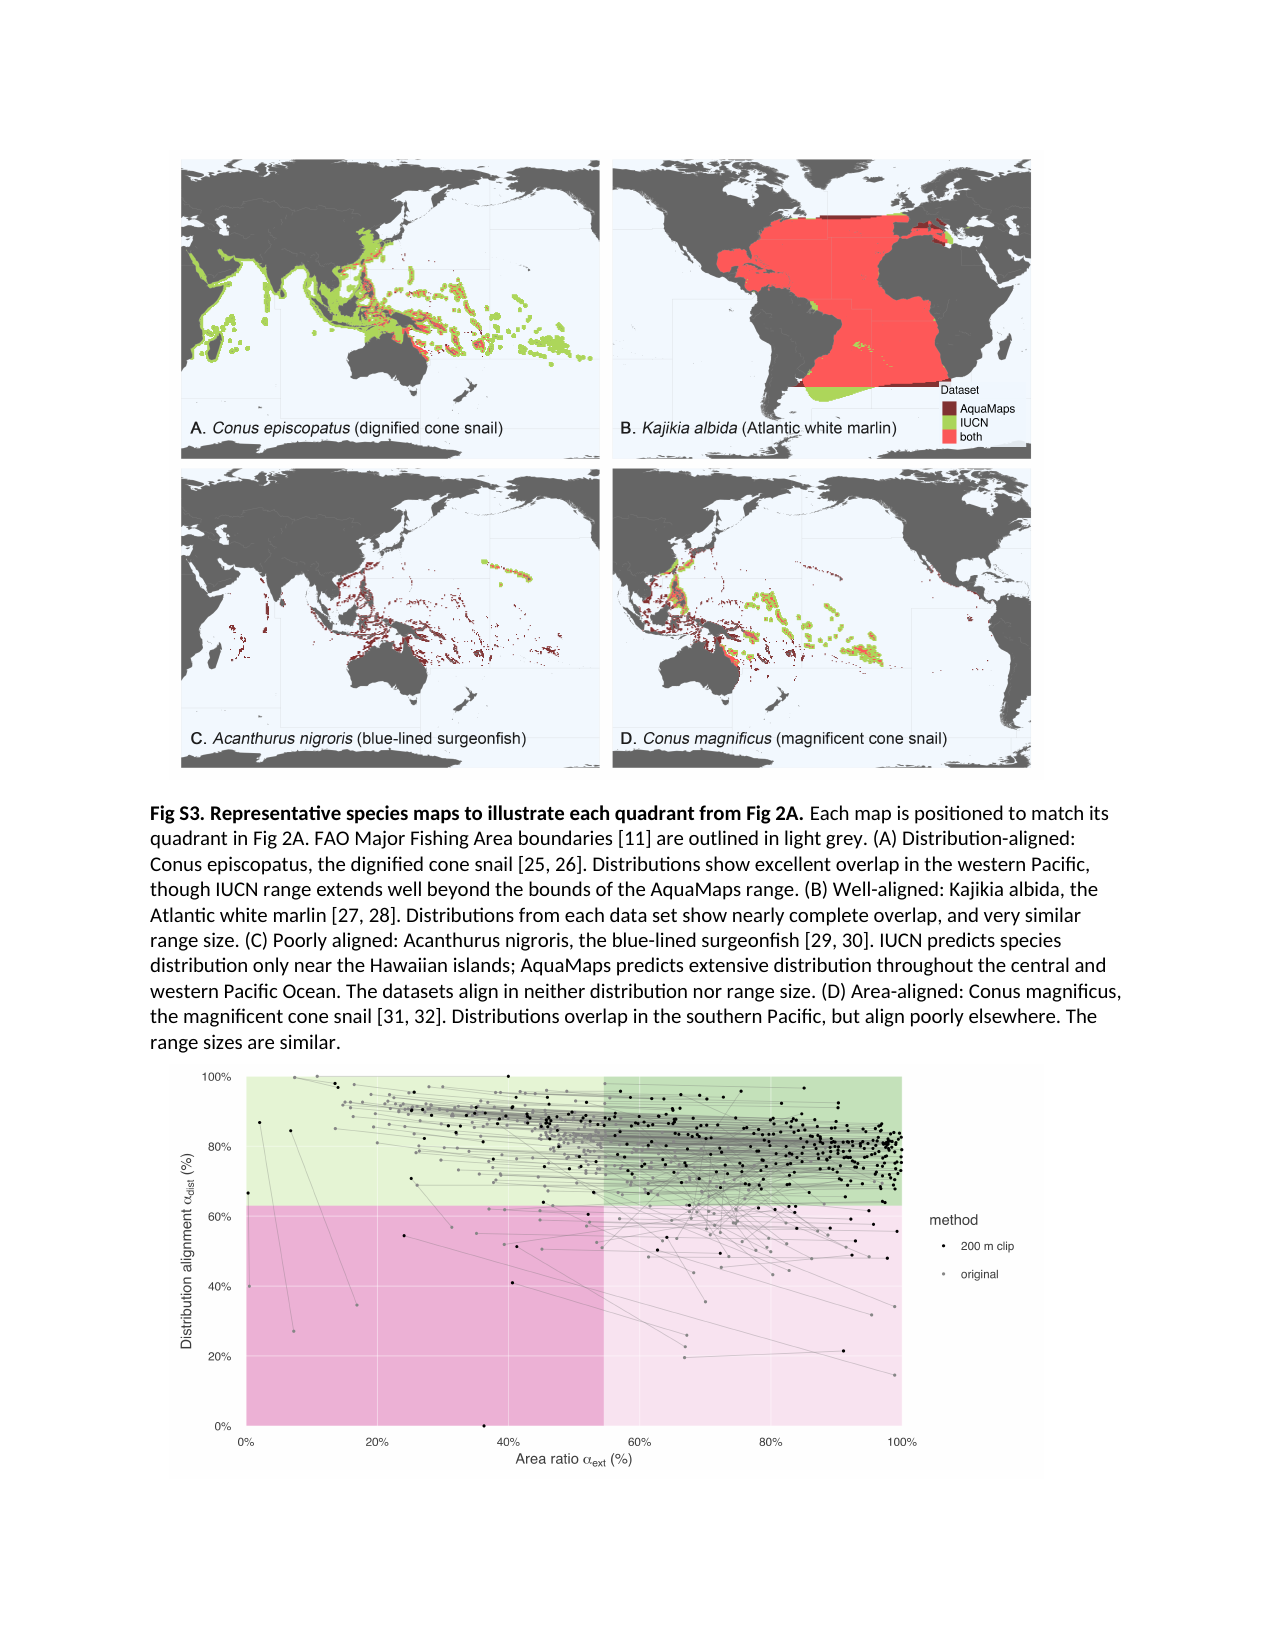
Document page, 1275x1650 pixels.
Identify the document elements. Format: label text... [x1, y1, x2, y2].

picture [168, 1064, 1044, 1479]
picture [168, 150, 1044, 780]
text Fig S3. Representative species maps to illustrate each quadrant from Fig 2A. Each map is positioned to match its quadrant in Fig 2A. FAO Major Fishing Area boundaries [11] are outlined in light grey. (A) Distribution-aligned: Conus episcopatus, the dignified cone snail [25, 26]. Distributions show excellent overlap in the western Pacific, though IUCN range extends well beyond the bounds of the AquaMaps range. (B) Well-aligned: Kajikia albida, the Atlantic white marlin [27, 28]. Distributions from each data set show nearly complete overlap, and very similar range size. (C) Poorly aligned: Acanthurus nigroris, the blue-lined surgeonfish [29, 30]. IUCN predicts species distribution only near the Hawaiian islands; AquaMaps predicts extensive distribution throughout the central and western Pacific Ocean. The datasets align in neither distribution nor range size. (D) Area-aligned: Conus magnificus, the magnificent cone snail [31, 32]. Distributions overlap in the southern Pacific, but align poorly elsewhere. The range sizes are similar. [150, 800, 1125, 1054]
